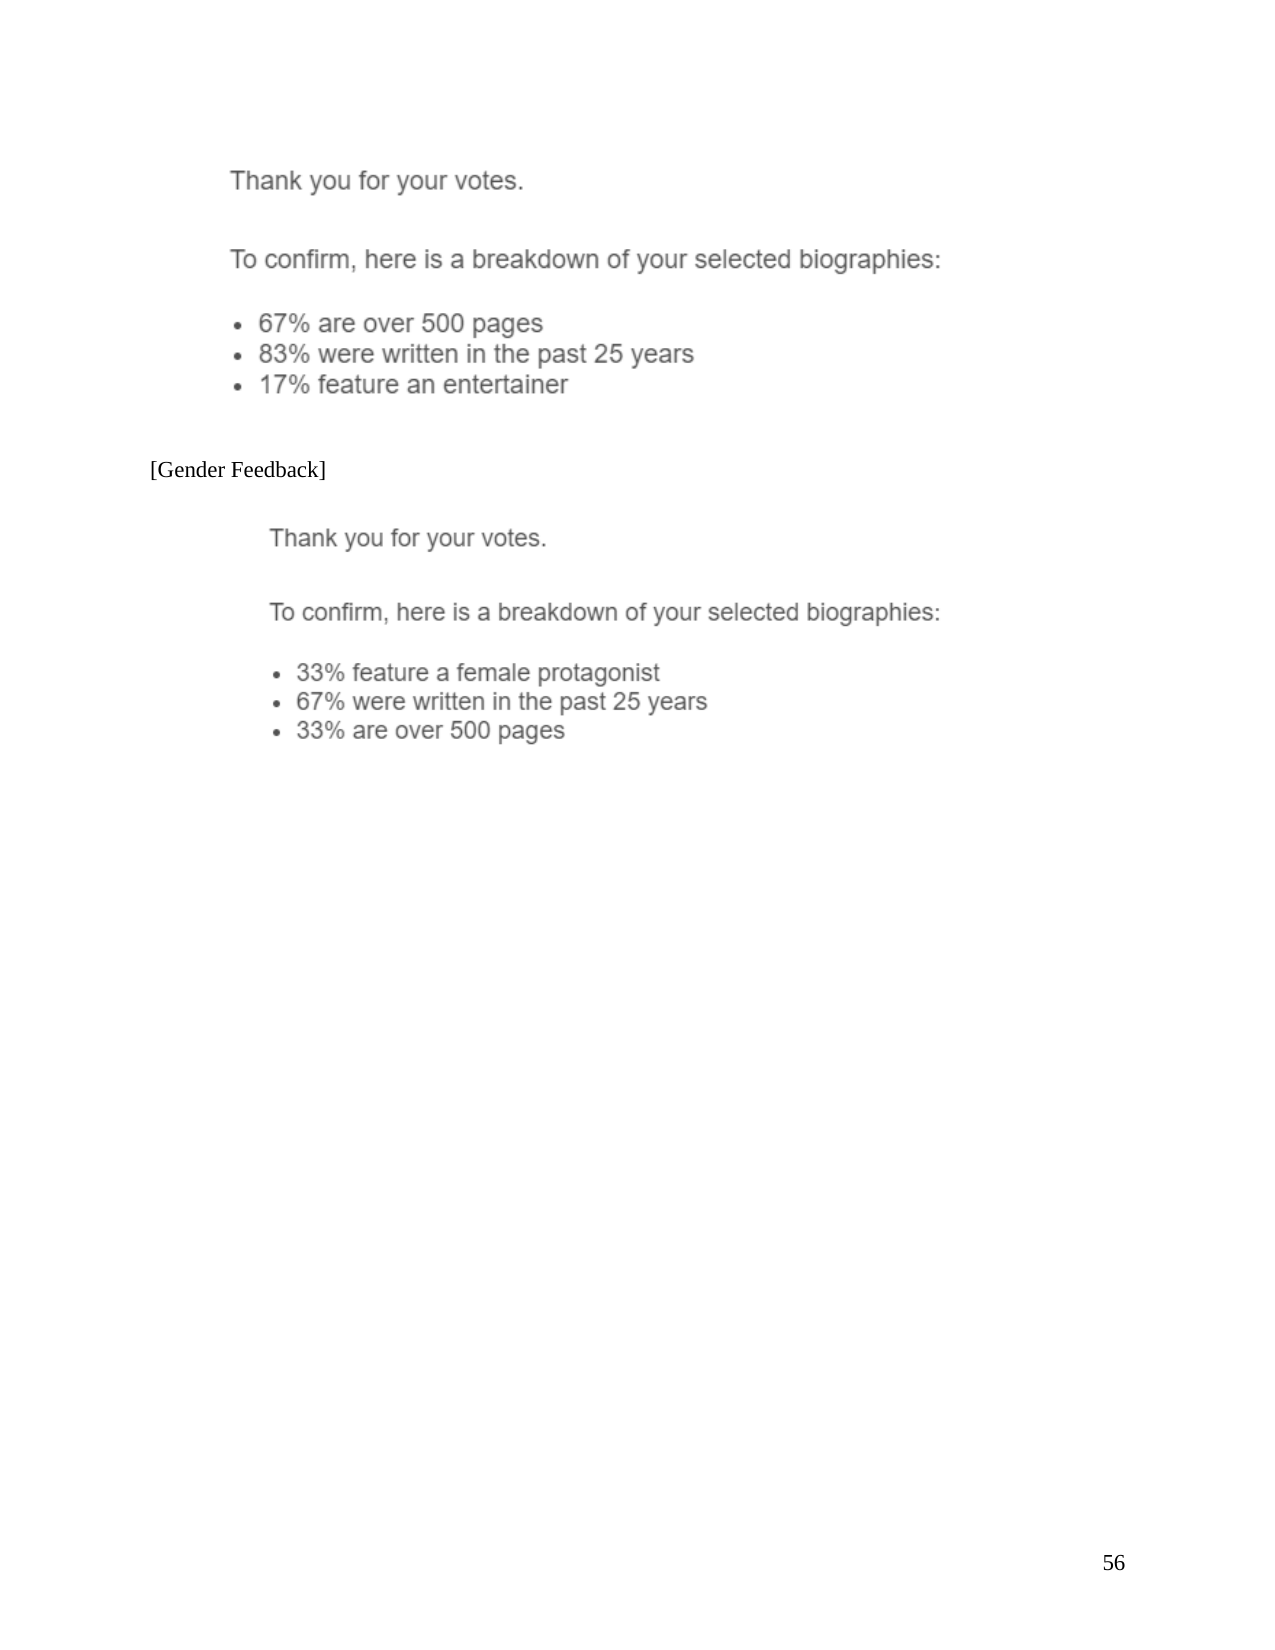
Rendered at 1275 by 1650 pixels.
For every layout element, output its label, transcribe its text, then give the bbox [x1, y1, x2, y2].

text [Gender Feedback] [150, 456, 1125, 483]
picture [150, 150, 1015, 430]
picture [150, 482, 1050, 787]
